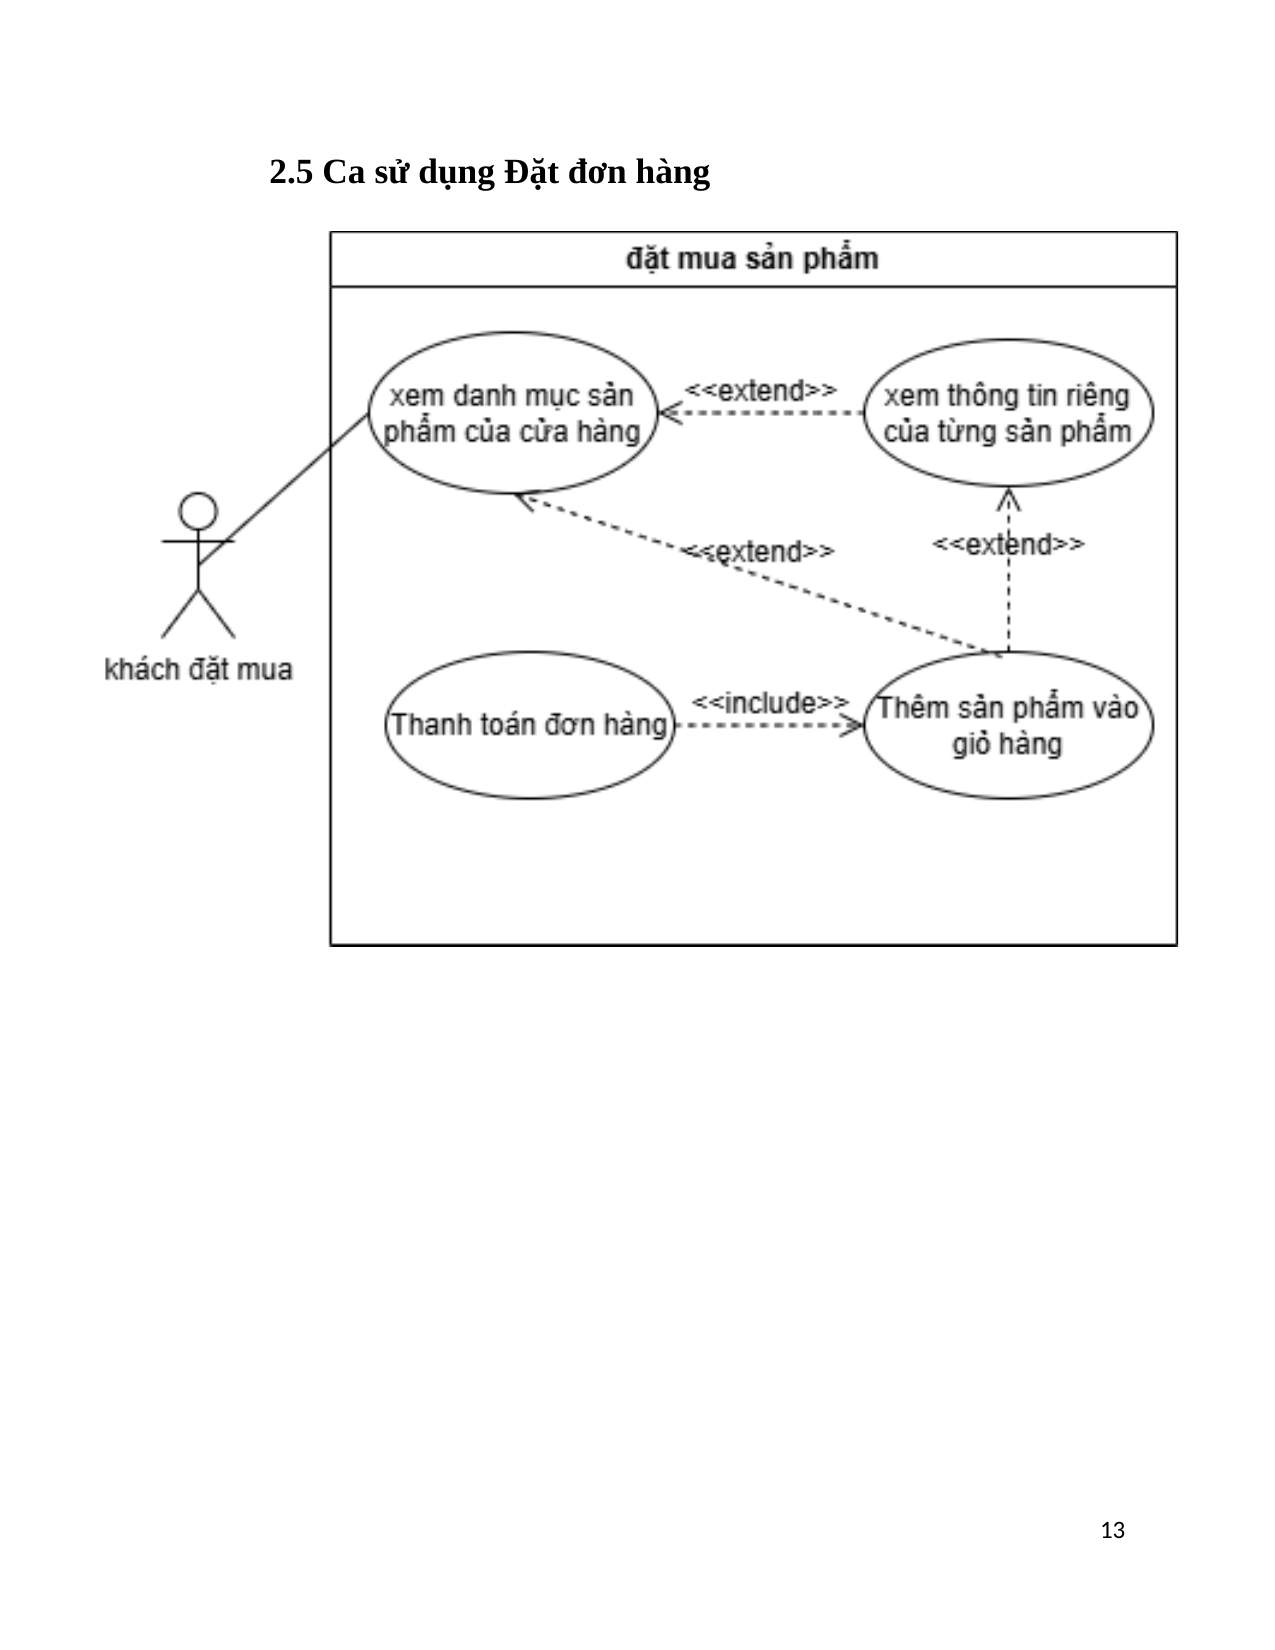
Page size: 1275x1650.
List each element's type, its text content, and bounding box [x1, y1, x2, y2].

text 2.5 Ca sử dụng Đặt đơn hàng [150, 220, 1125, 261]
picture [104, 301, 1179, 1017]
